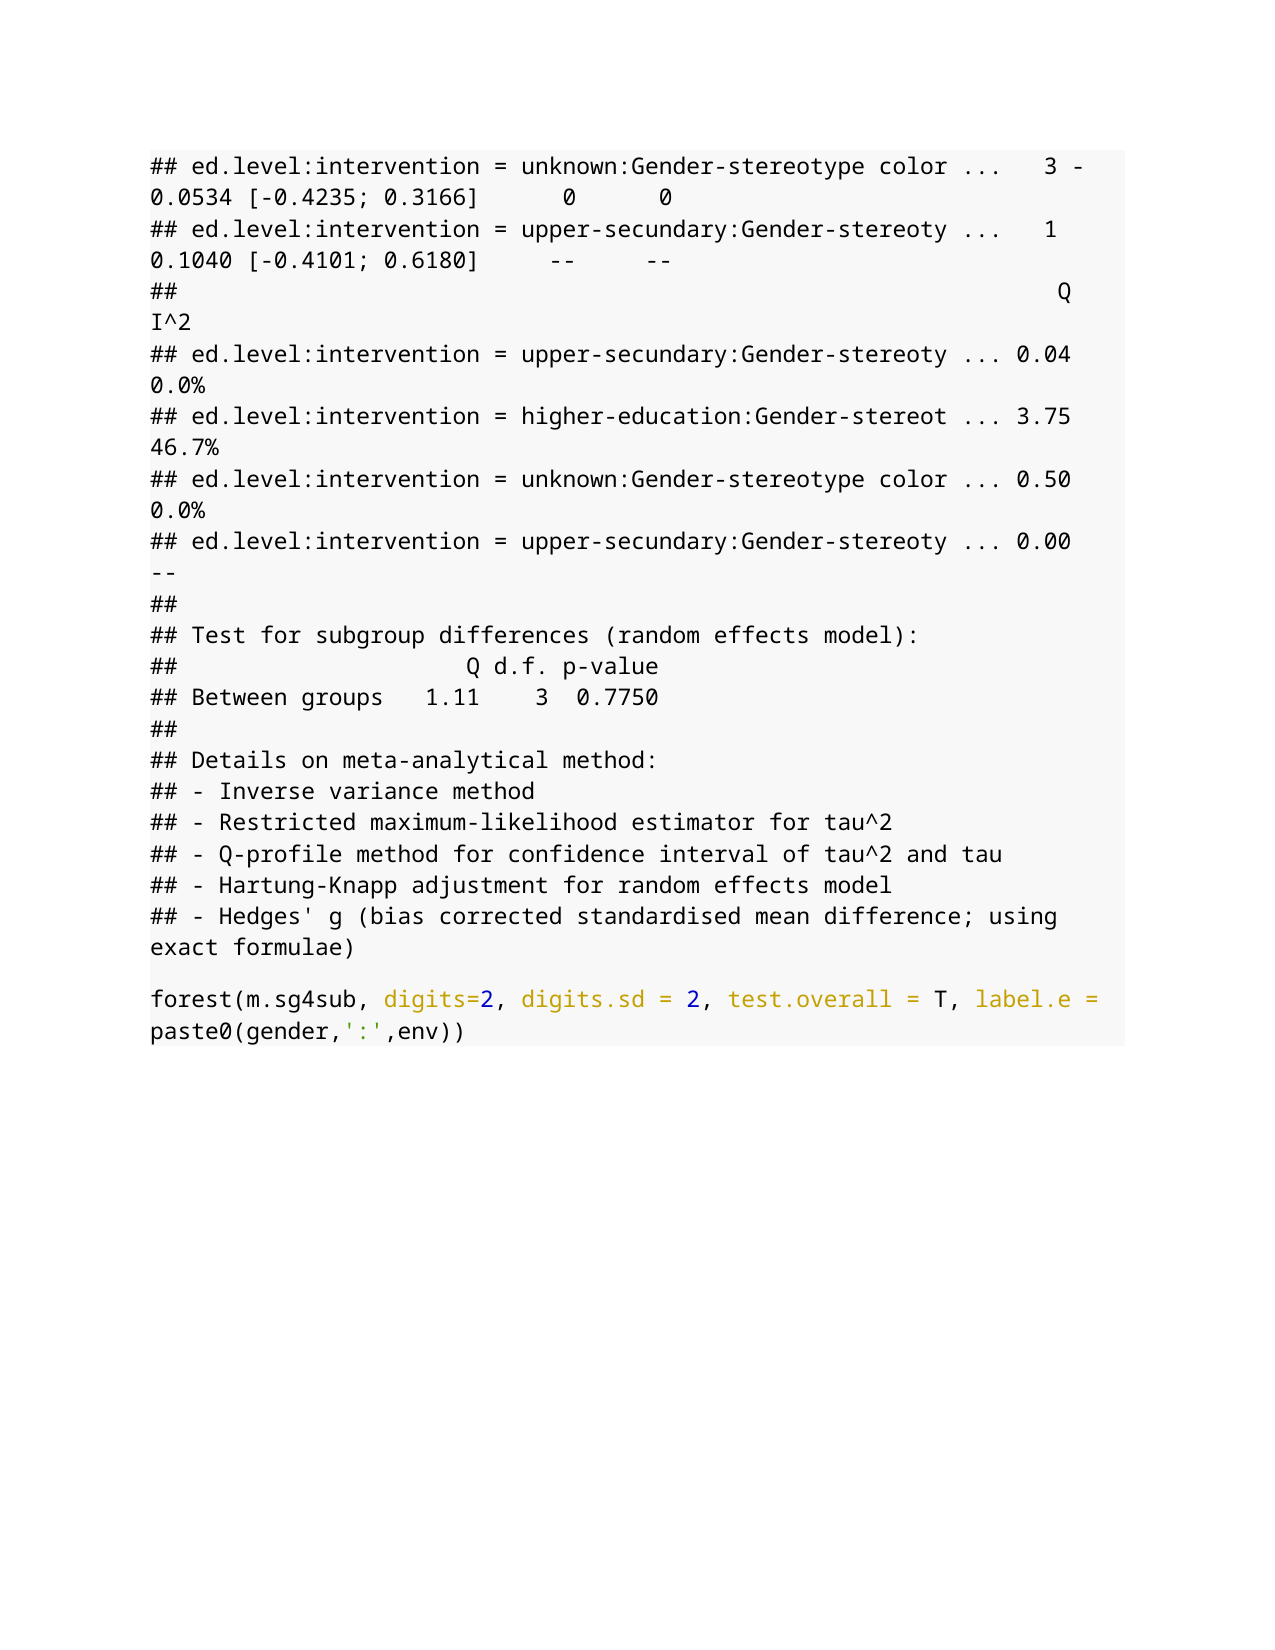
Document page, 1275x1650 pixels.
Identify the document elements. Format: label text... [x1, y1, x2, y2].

text forest(m.sg4sub, digits=2, digits.sd = 2, test.overall = T, label.e = paste0(gender,':',env)) [150, 983, 1125, 1046]
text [150, 150, 1125, 962]
